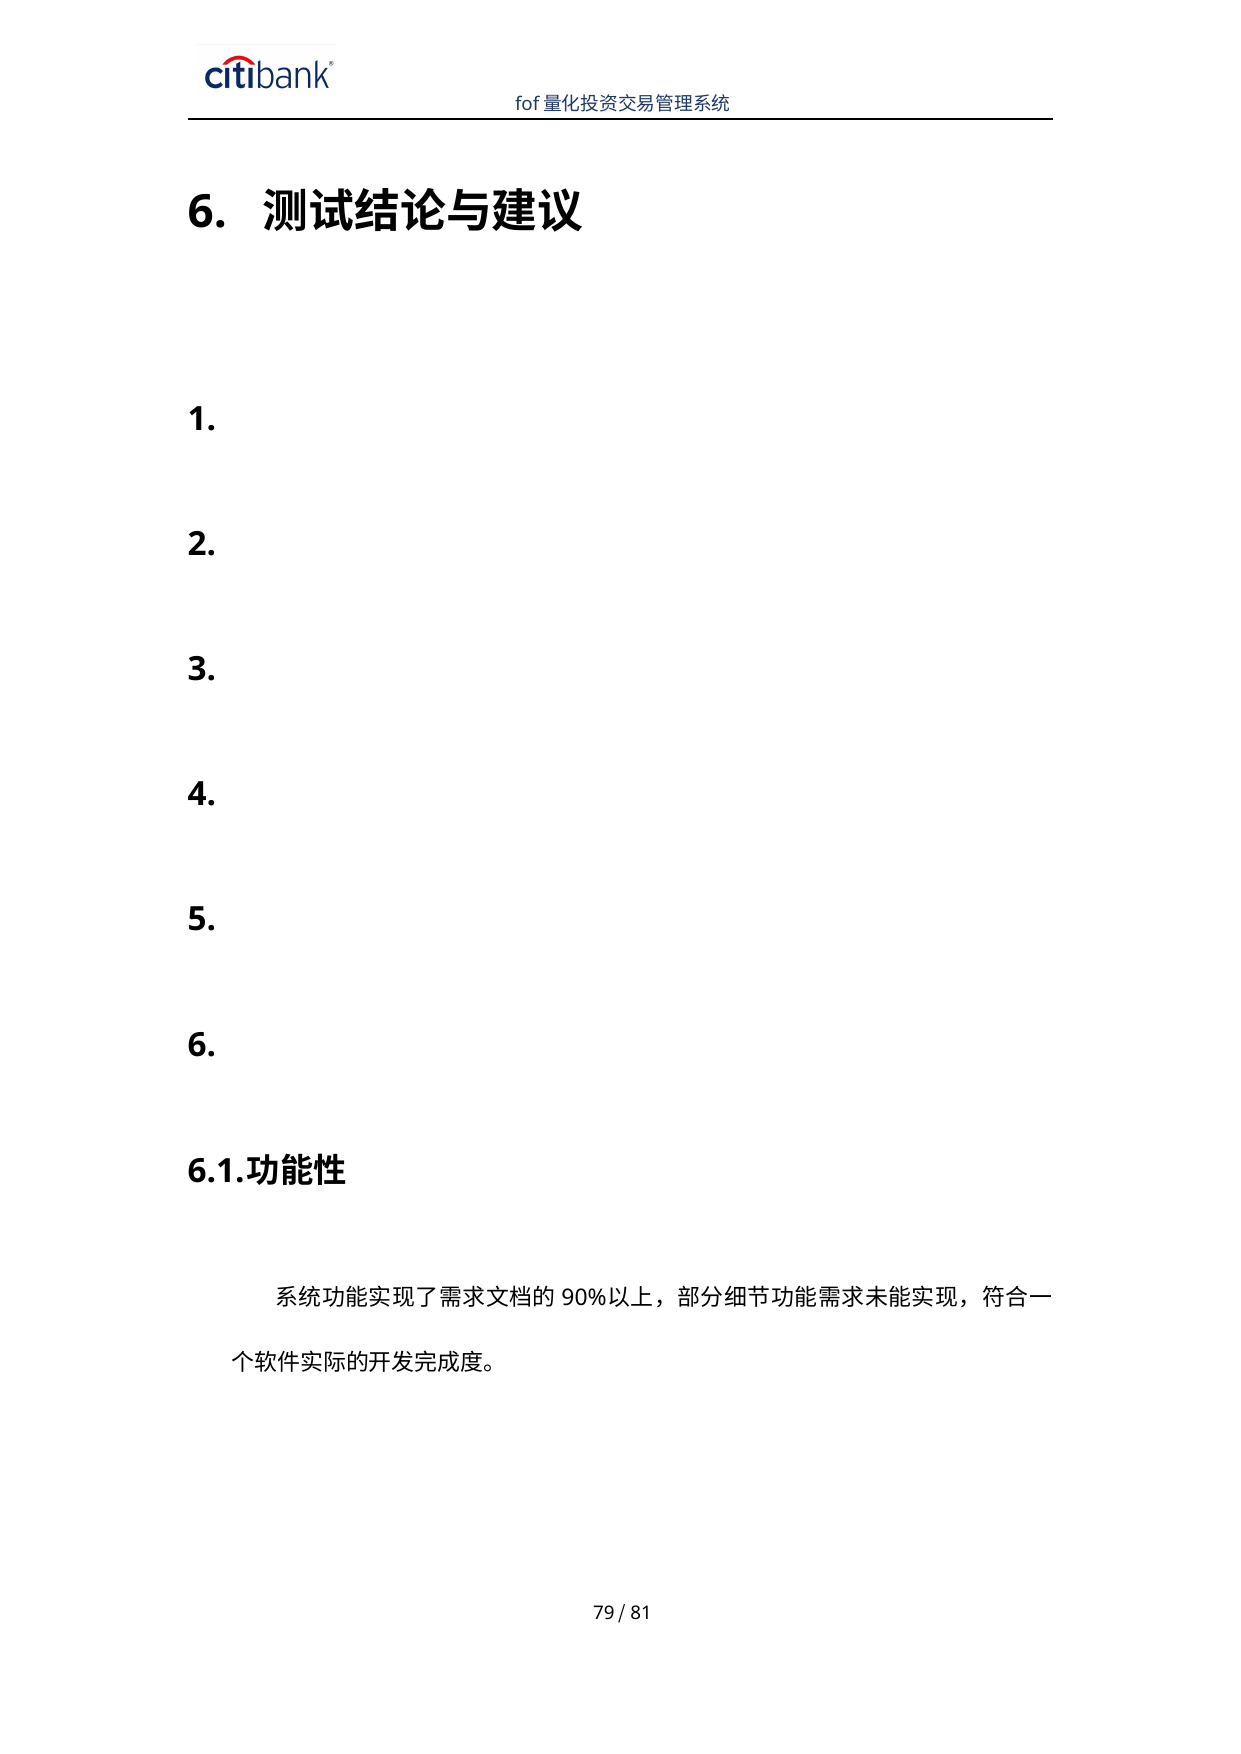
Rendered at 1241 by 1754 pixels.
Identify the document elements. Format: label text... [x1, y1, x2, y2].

subtitle 功能性 [187, 1136, 1053, 1201]
picture [195, 44, 337, 99]
subtitle 测试结论与建议 [187, 159, 1053, 256]
text 系统功能实现了需求文档的90%以上，部分细节功能需求未能实现，符合一个软件实际的开发完成度。 [231, 1263, 1053, 1393]
